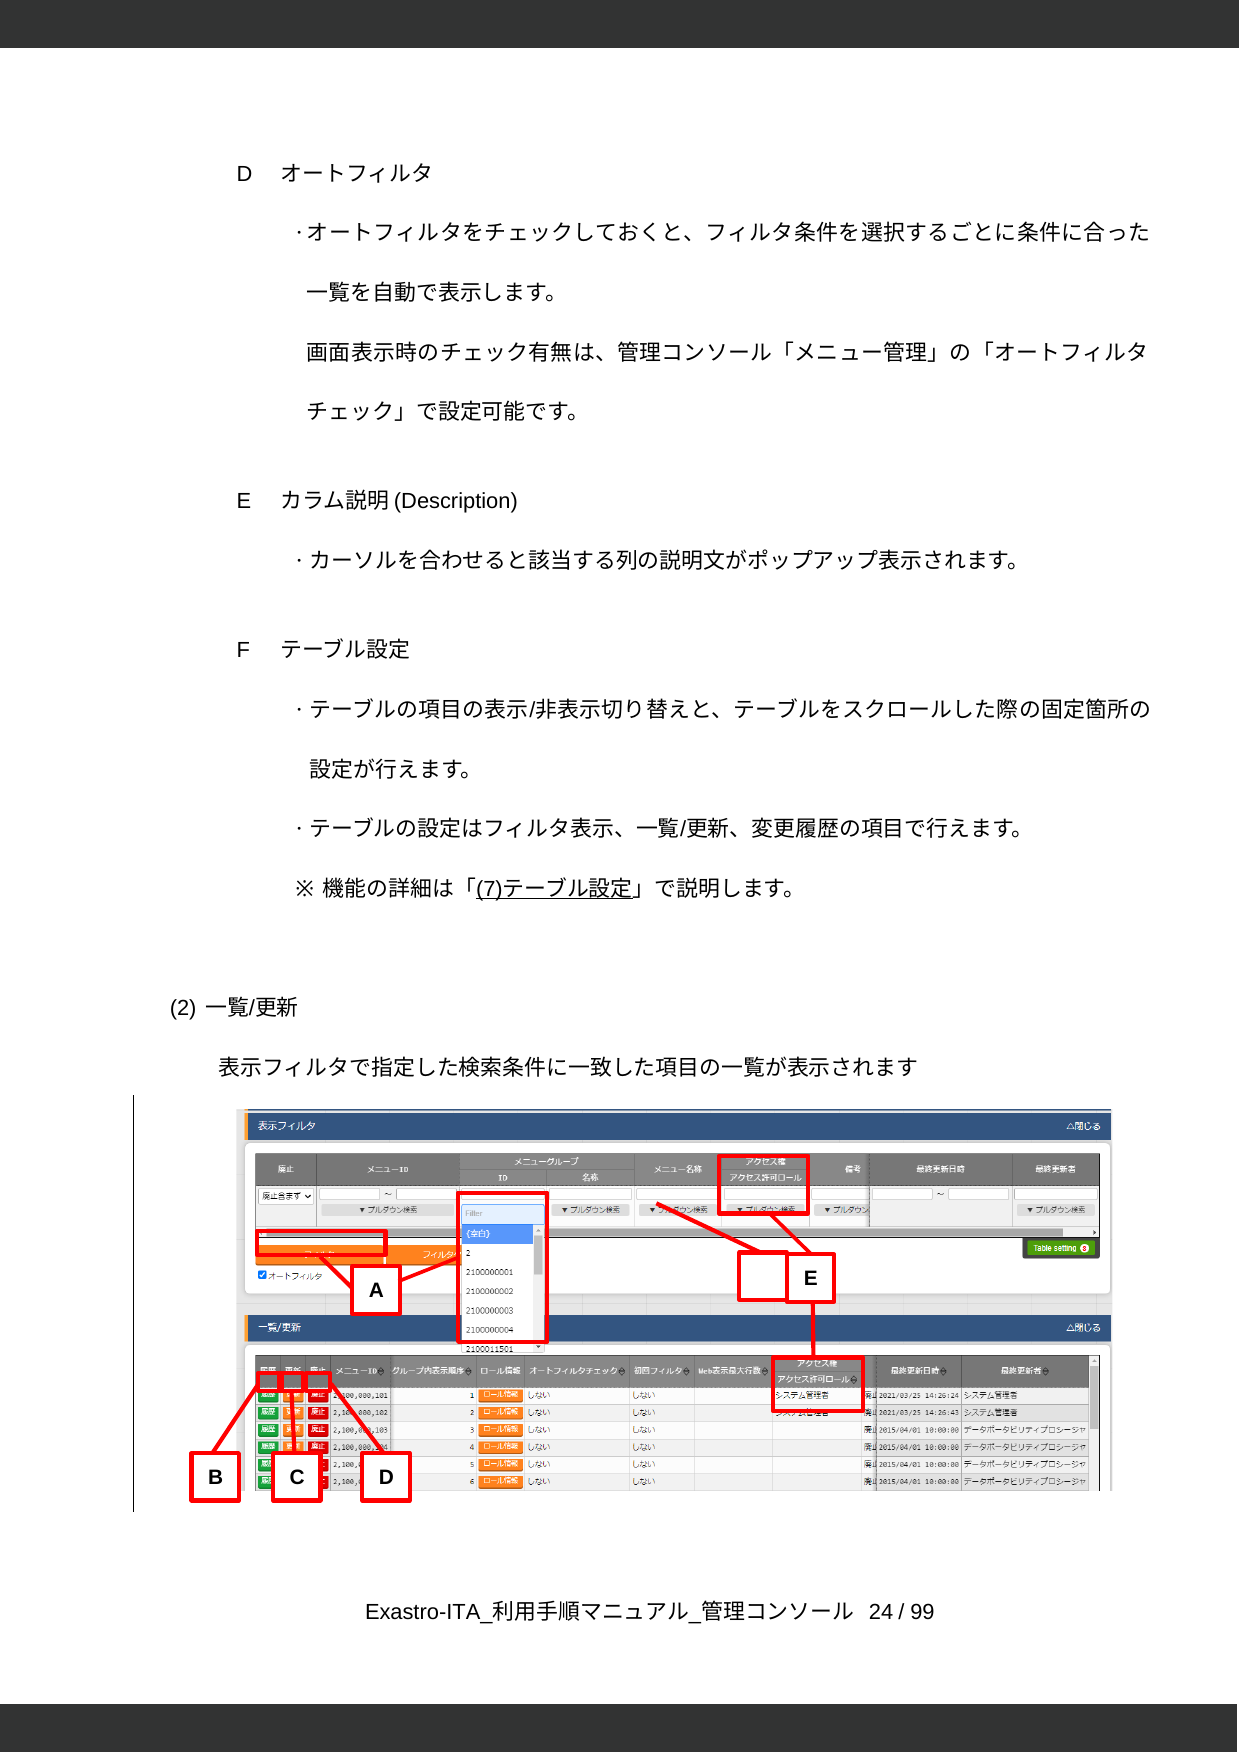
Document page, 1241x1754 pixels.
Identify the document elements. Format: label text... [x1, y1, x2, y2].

list テーブルの項目の表示/非表示切り替えと、テーブルをスクロールした際の固定箇所の設定が行えます。 [295, 678, 1152, 797]
text 表示フィルタで指定した検索条件に一致した項目の一覧が表示されます [218, 1036, 1152, 1095]
list オートフィルタをチェックしておくと、フィルタ条件を選択するごとに条件に合った一覧を自動で表示します。 [295, 201, 1152, 321]
picture [294, 1390, 378, 1491]
picture [260, 1375, 277, 1389]
subtitle 一覧/更新 [169, 976, 1130, 1036]
picture [236, 1393, 292, 1491]
list カーソルを合わせると該当する列の説明文がポップアップ表示されます。 [295, 529, 1152, 589]
picture [284, 1375, 301, 1389]
picture [0, 1704, 1237, 1752]
list 機能の詳細は「(7)テーブル設定」で説明します。 [295, 857, 1152, 916]
picture [236, 1109, 1113, 1491]
text オートフィルタ [236, 142, 1152, 201]
text カラム説明 (Description) [236, 469, 1152, 529]
text テーブル設定 [236, 618, 1152, 678]
picture [0, 0, 1239, 48]
list テーブルの設定はフィルタ表示、一覧/更新、変更履歴の項目で行えます。 [295, 797, 1152, 857]
text 画面表示時のチェック有無は、管理コンソール「メニュー管理」の「オートフィルタチェック」で設定可能です。 [307, 321, 1152, 440]
picture [308, 1375, 328, 1389]
